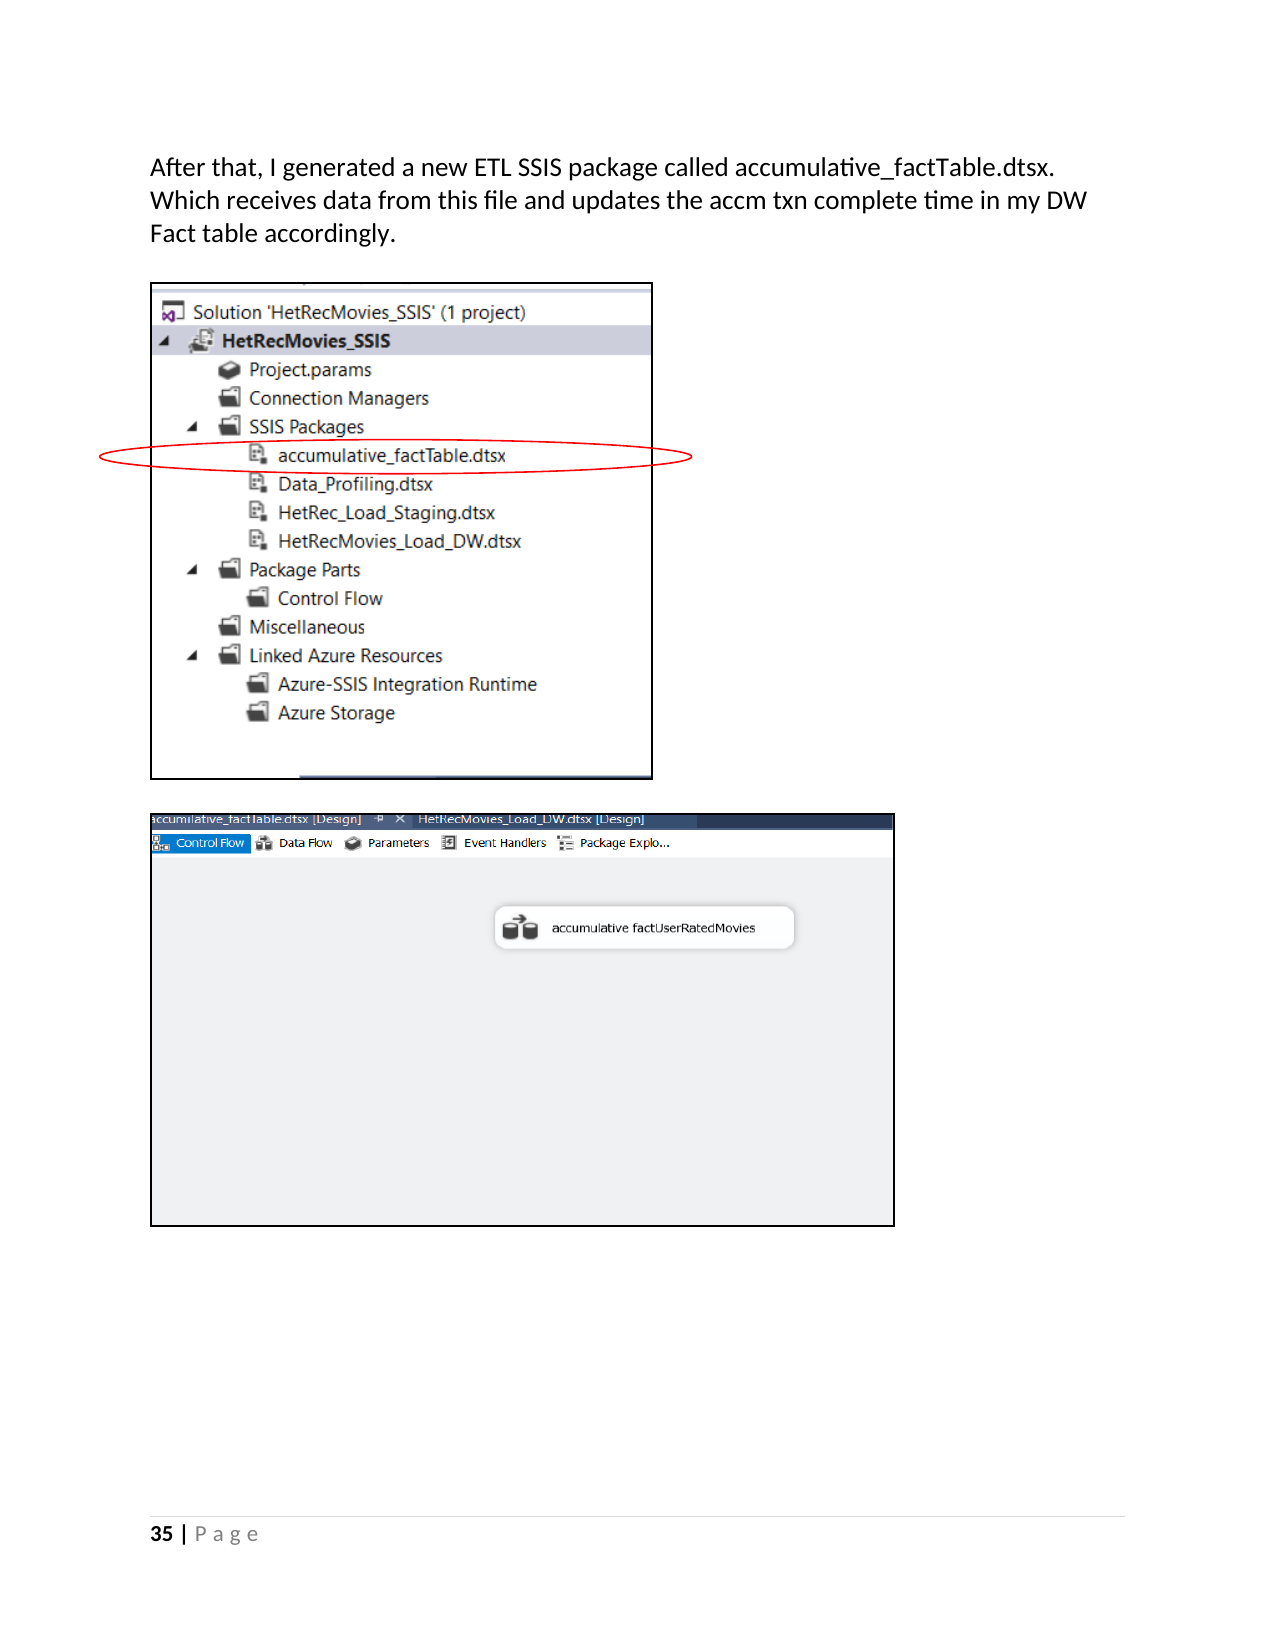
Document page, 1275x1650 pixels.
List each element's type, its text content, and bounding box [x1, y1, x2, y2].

text After that, I generated a new ETL SSIS package called accumulative_factTable.dtsx. Which receives data from this file and updates the accm txn complete time in my DW Fact table accordingly. [150, 150, 1125, 249]
picture [152, 284, 651, 447]
picture [152, 815, 893, 1225]
picture [152, 441, 651, 472]
picture [152, 467, 651, 778]
